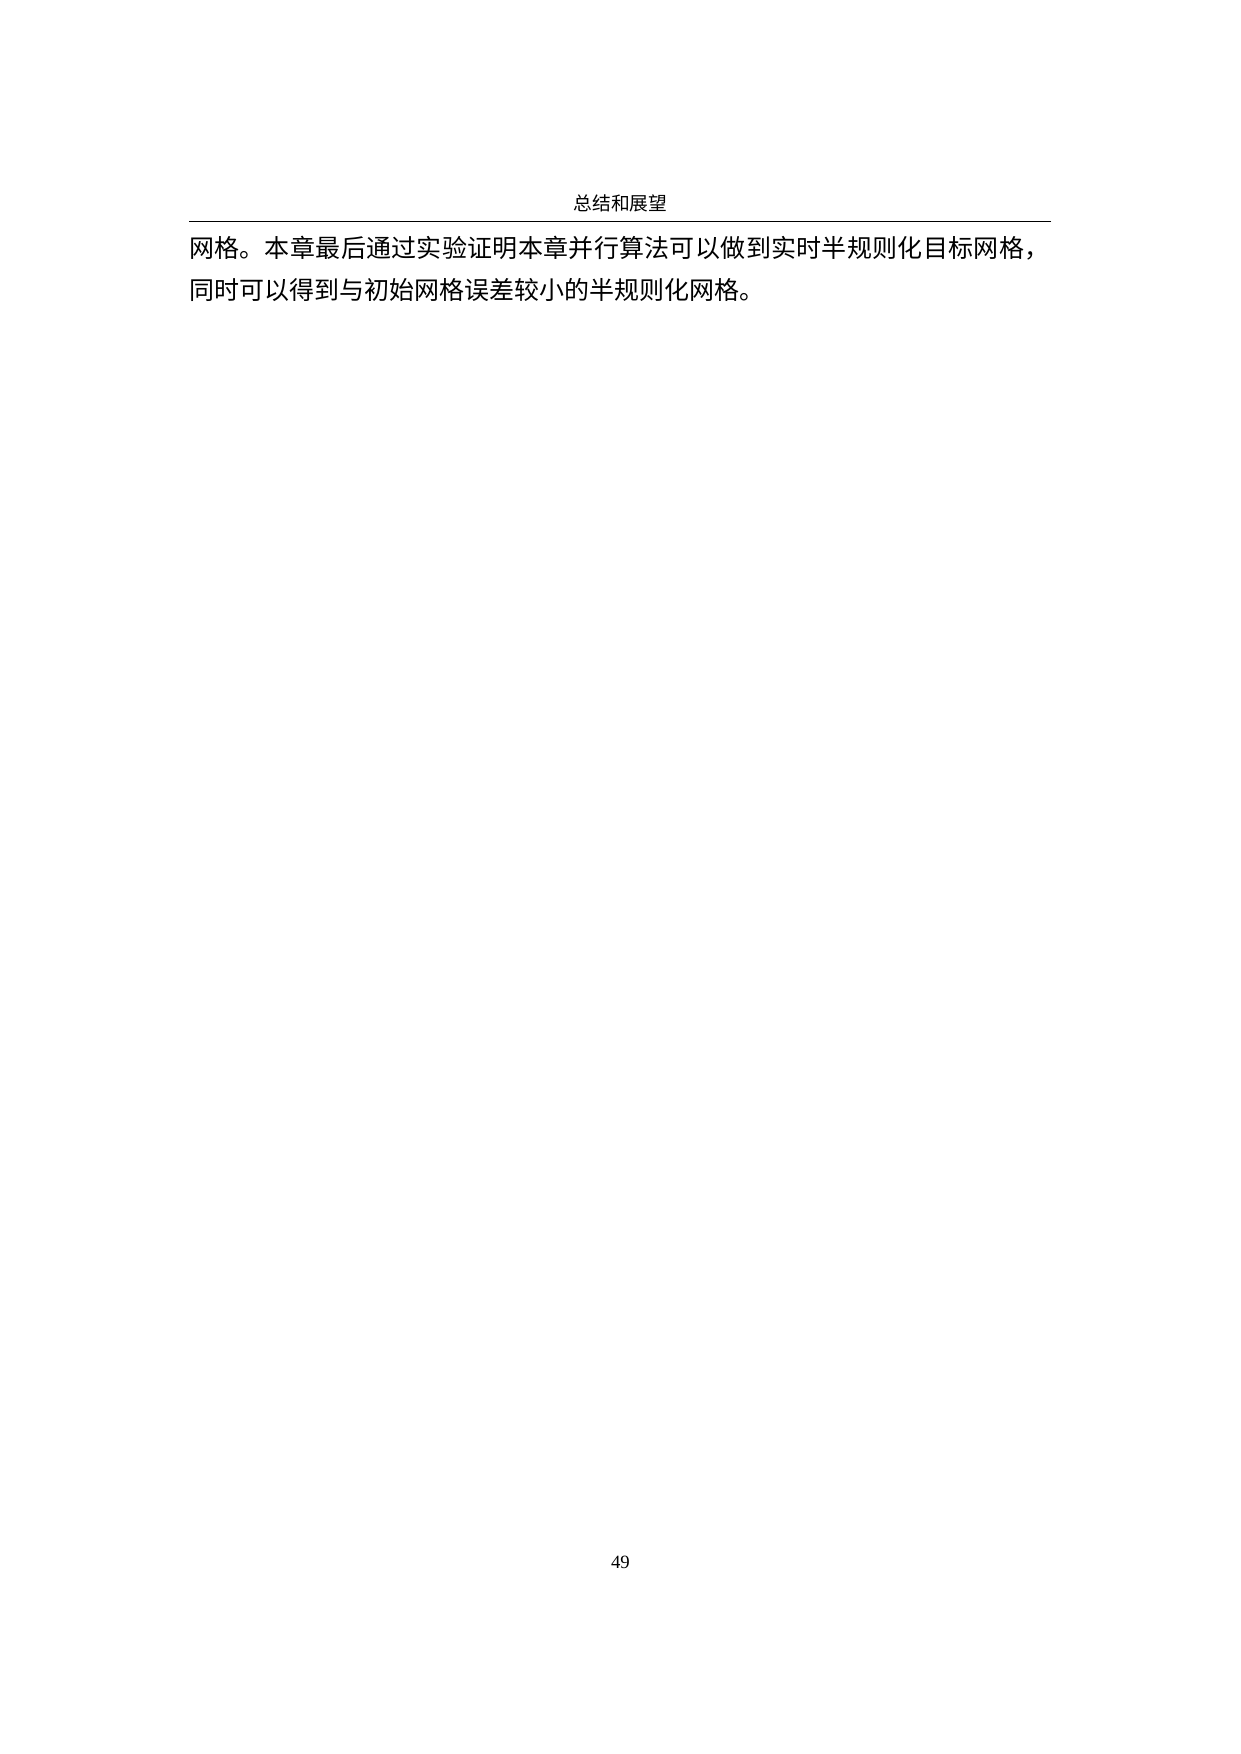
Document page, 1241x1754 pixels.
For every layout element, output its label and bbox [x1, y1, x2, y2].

text [189, 224, 1051, 308]
